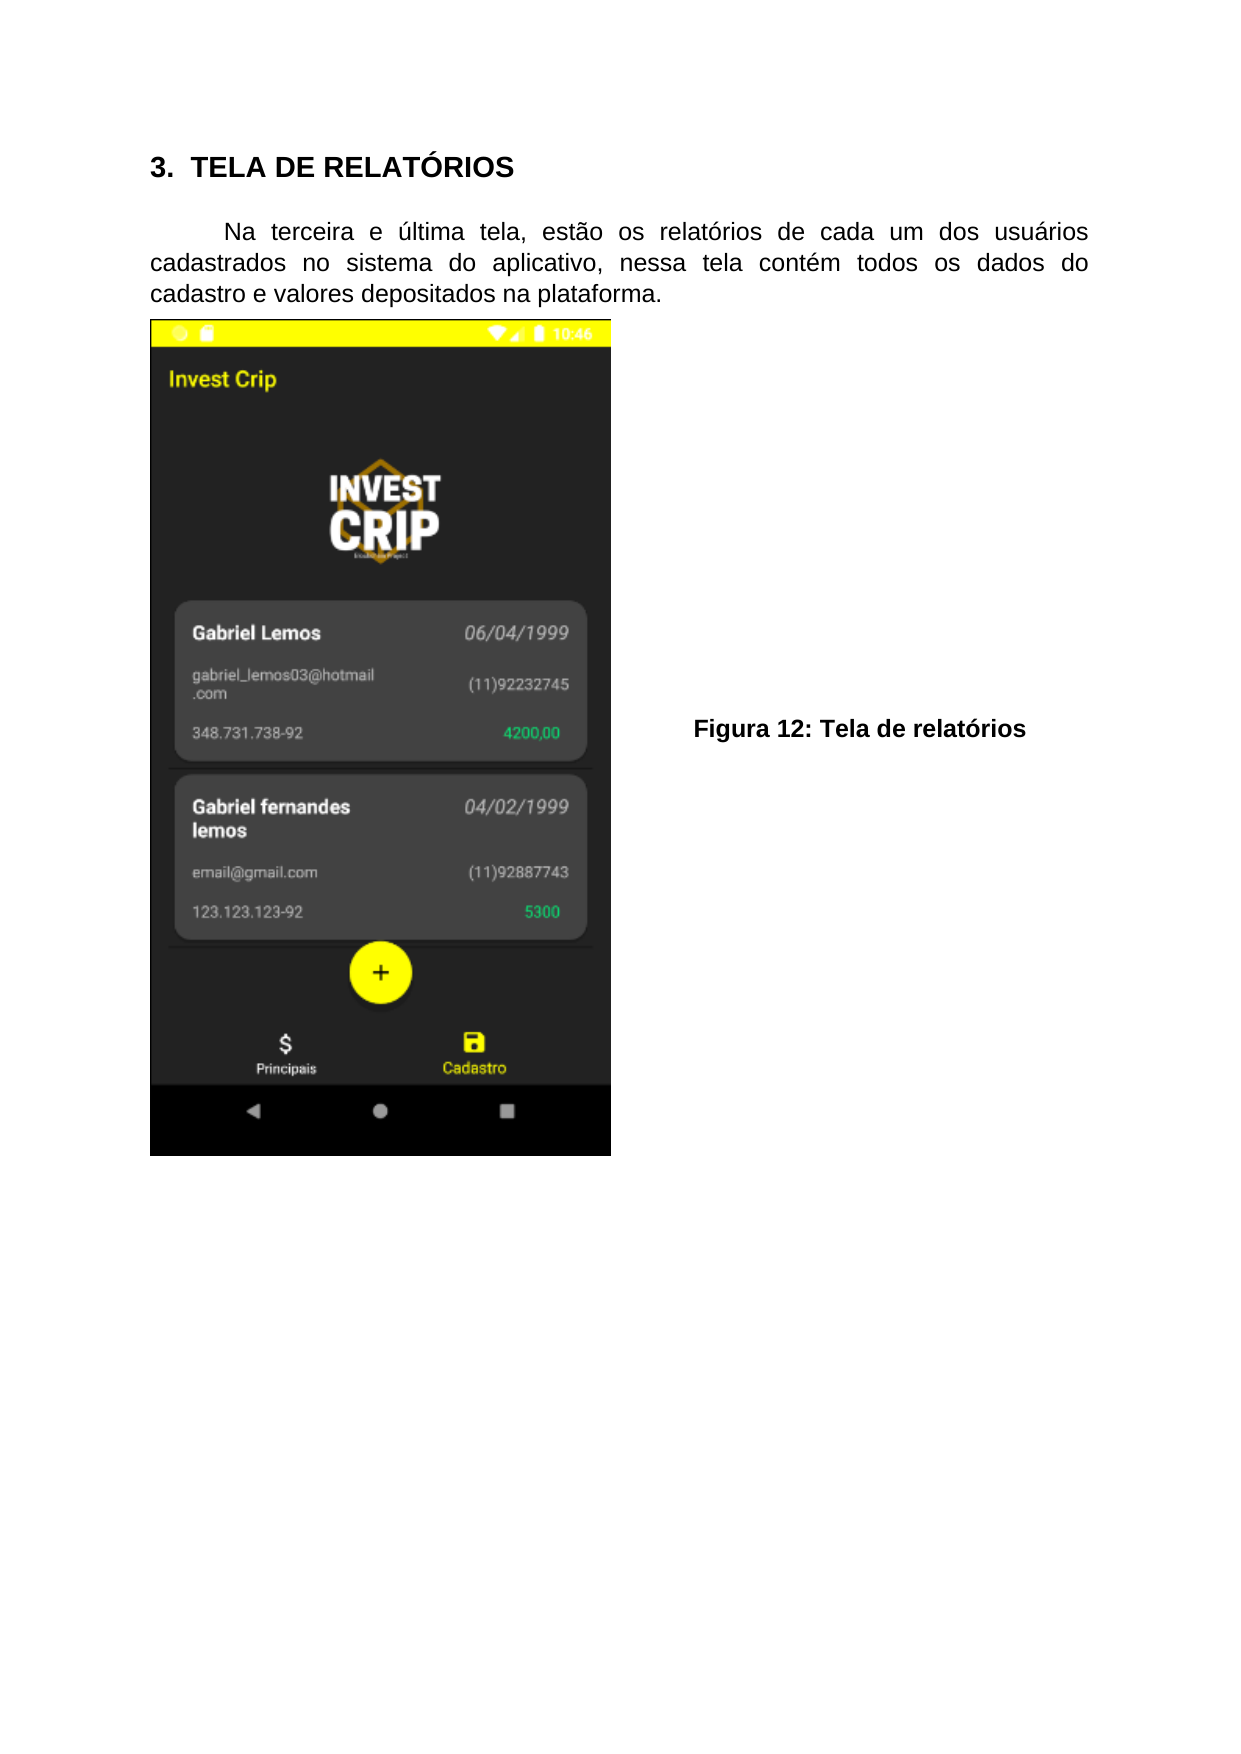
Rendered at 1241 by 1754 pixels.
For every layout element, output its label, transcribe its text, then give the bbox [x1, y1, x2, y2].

text Na terceira e última tela, estão os relatórios de cada um dos usuários cadastrados no sistema do aplicativo, nessa tela contém todos os dados do cadastro e valores depositados na plataforma. [150, 217, 1090, 308]
subtitle 3. Tela de relatórios [150, 150, 1090, 183]
title Figura 12: Tela de relatórios [611, 714, 1090, 743]
picture [150, 319, 611, 1156]
